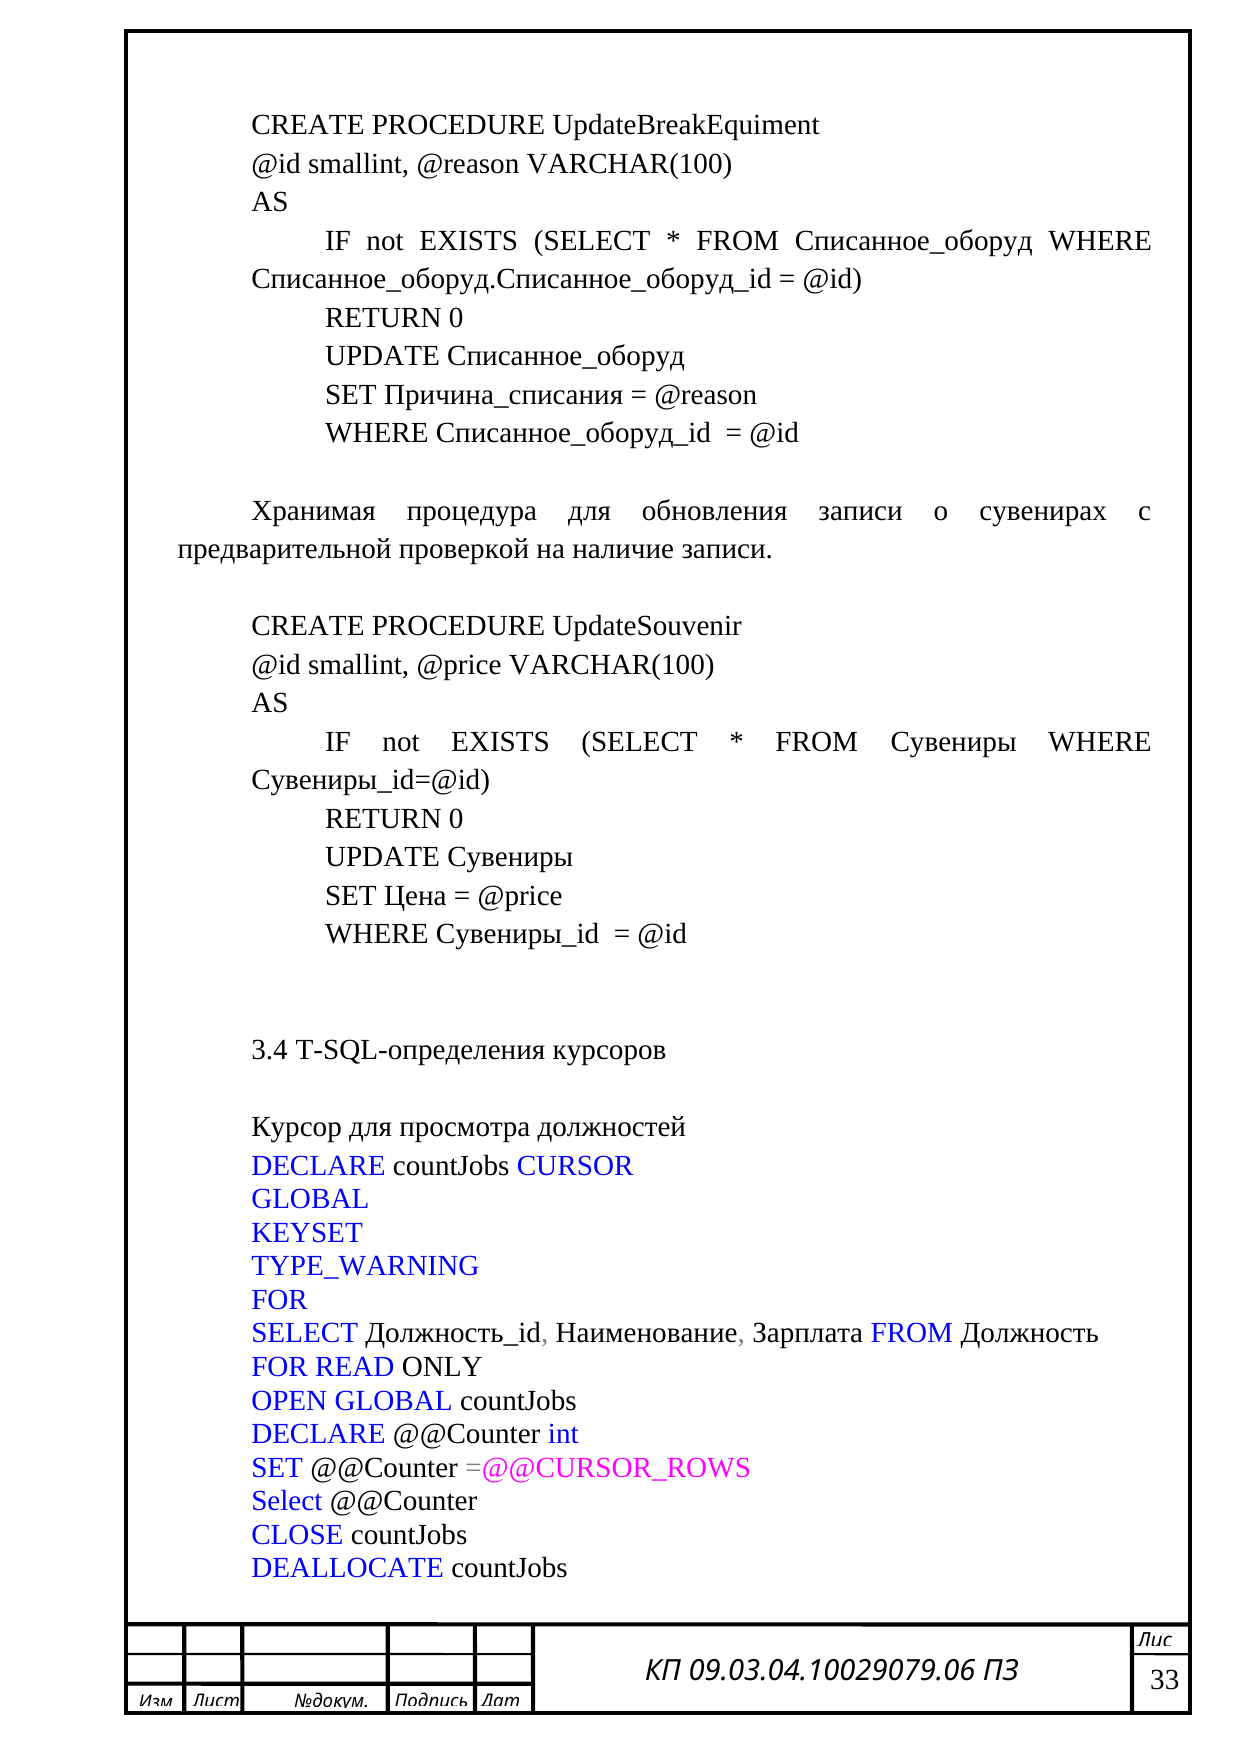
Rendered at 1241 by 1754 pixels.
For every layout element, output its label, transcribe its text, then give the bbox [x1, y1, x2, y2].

text @id smallint, @reason VARCHAR(100) [251, 146, 1152, 179]
text IF not EXISTS (SELECT * FROM Сувениры WHERE Сувениры_id=@id) [251, 724, 1152, 796]
text CLOSE countJobs [251, 1517, 1152, 1550]
text IF not EXISTS (SELECT * FROM Списанное_оборуд WHERE Списанное_оборуд.Списанное_оборуд_id = @id) [251, 223, 1152, 295]
text Хранимая процедура для обновления записи о сувенирах с предварительной проверкой на наличие записи. [177, 493, 1152, 565]
text DECLARE @@Counter int [251, 1416, 1152, 1450]
subtitle T-SQL-определения курсоров [251, 1032, 1152, 1066]
text RETURN 0 [251, 801, 1152, 834]
text FOR READ ONLY [251, 1349, 1152, 1383]
text FOR [251, 1282, 1152, 1316]
text AS [251, 685, 1152, 719]
text @id smallint, @price VARCHAR(100) [251, 647, 1152, 680]
text WHERE Списанное_оборуд_id = @id [251, 416, 1152, 449]
text SET Цена = @price [251, 878, 1152, 912]
text Select @@Counter [251, 1483, 1152, 1517]
text CREATE PROCEDURE UpdateSouvenir [251, 608, 1152, 642]
text AS [251, 184, 1152, 218]
text GLOBAL [251, 1181, 1152, 1215]
text SELECT Должность_id, Наименование, Зарплата FROM Должность [251, 1316, 1152, 1349]
text RETURN 0 [251, 300, 1152, 333]
text KEYSET [251, 1215, 1152, 1248]
text DECLARE countJobs CURSOR [251, 1148, 1152, 1181]
text SET @@Counter =@@CURSOR_ROWS [251, 1450, 1152, 1483]
text UPDATE Списанное_оборуд [251, 338, 1152, 372]
text Курсор для просмотра должностей [177, 1109, 1152, 1143]
text UPDATE Сувениры [251, 839, 1152, 873]
text TYPE_WARNING [251, 1248, 1152, 1282]
text WHERE Сувениры_id = @id [251, 917, 1152, 950]
text DEALLOCATE countJobs [251, 1550, 1152, 1584]
text OPEN GLOBAL countJobs [251, 1383, 1152, 1416]
text SET Причина_списания = @reason [251, 377, 1152, 411]
text CREATE PROCEDURE UpdateBreakEquiment [251, 107, 1152, 141]
